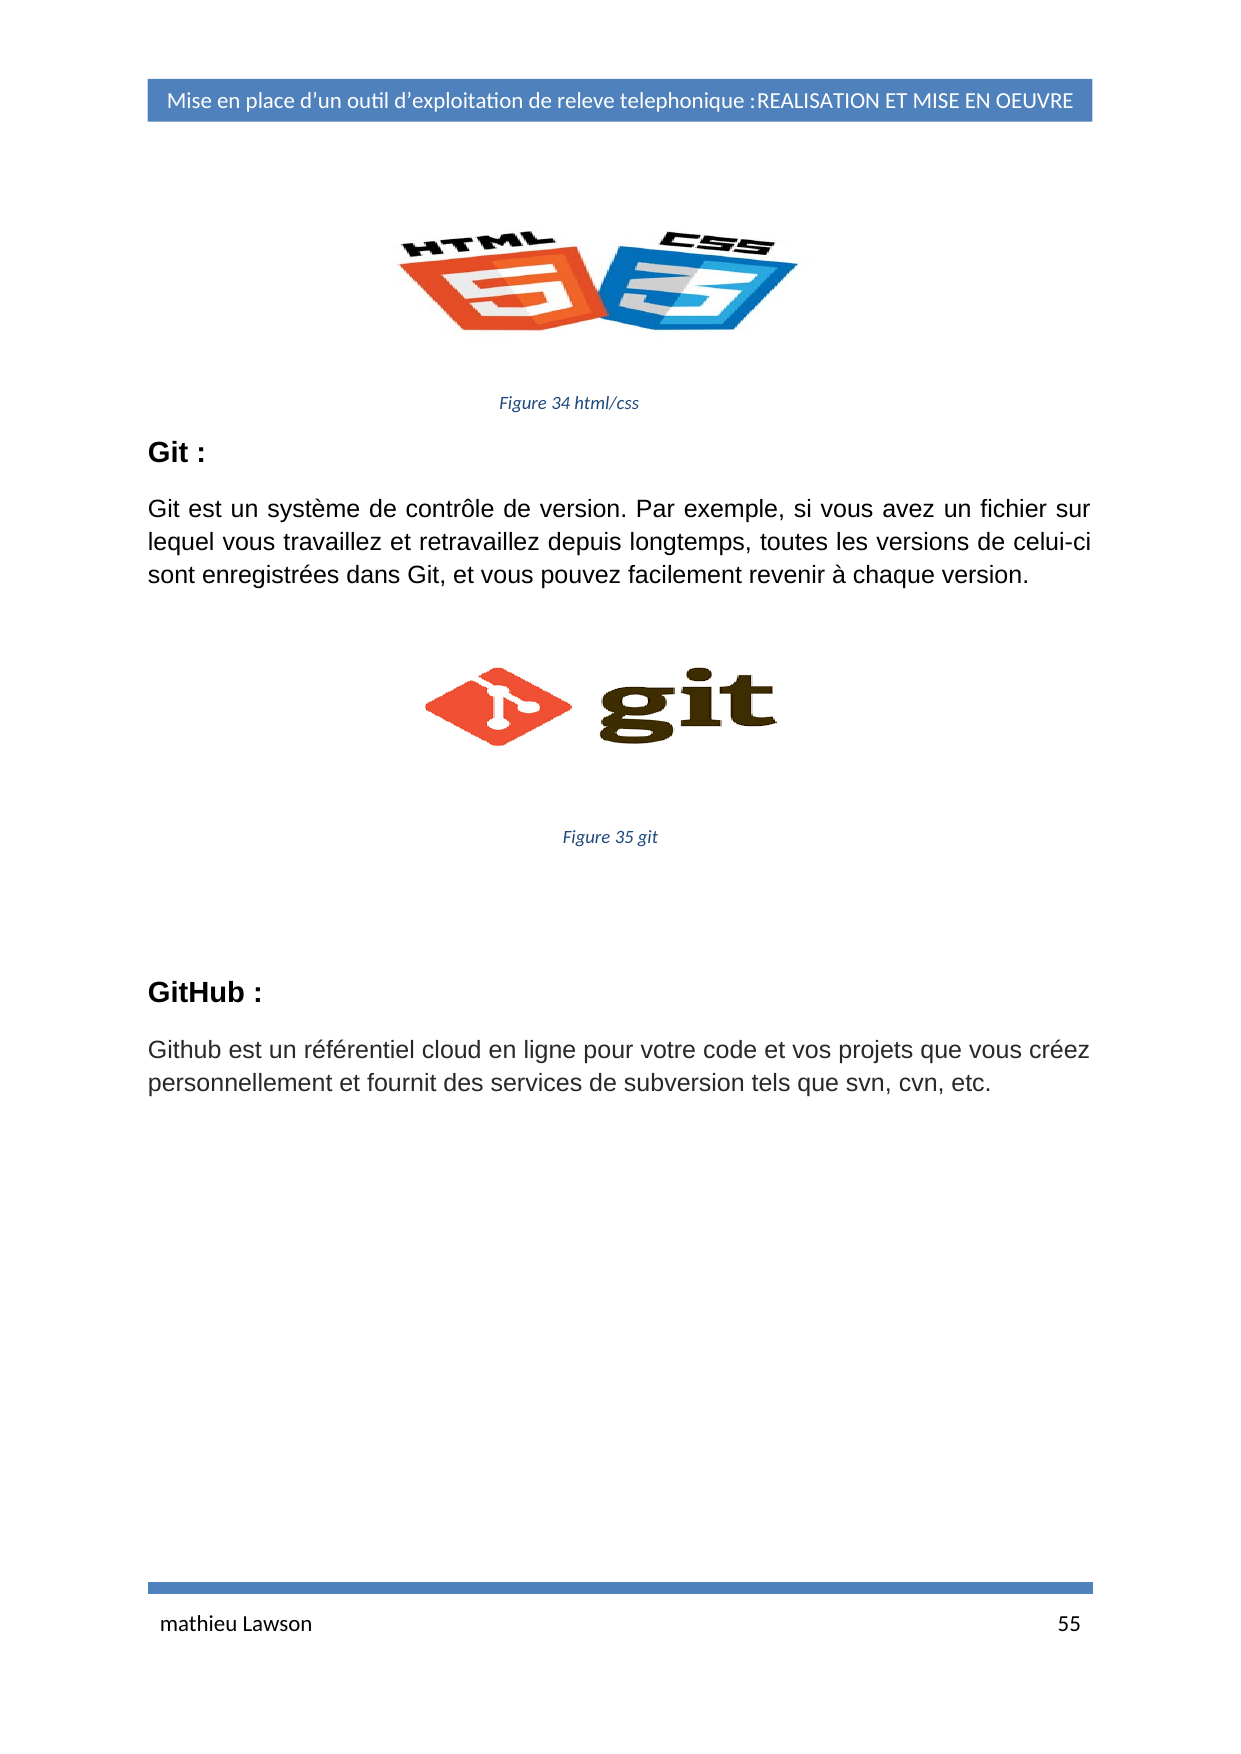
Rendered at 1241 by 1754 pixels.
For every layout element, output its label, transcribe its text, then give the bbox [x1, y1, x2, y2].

text Figure 35 git [148, 825, 1093, 848]
text Github est un référentiel cloud en ligne pour votre code et vos projets que vous créez personnellement et fournit des services de subversion tels que svn, cvn, etc. [148, 1064, 1093, 1097]
picture [220, 201, 1008, 366]
text Figure 34 html/css [148, 391, 1093, 414]
text Git : [148, 435, 1093, 468]
text Git est un système de contrôle de version. Par exemple, si vous avez un fichier sur lequel vous travaillez et retravaillez depuis longtemps, toutes les versions de celui-ci sont enregistrées dans Git, et vous pouvez facilement revenir à chaque version. [148, 494, 1093, 589]
picture [425, 613, 777, 800]
text GitHub : [148, 976, 1093, 1009]
